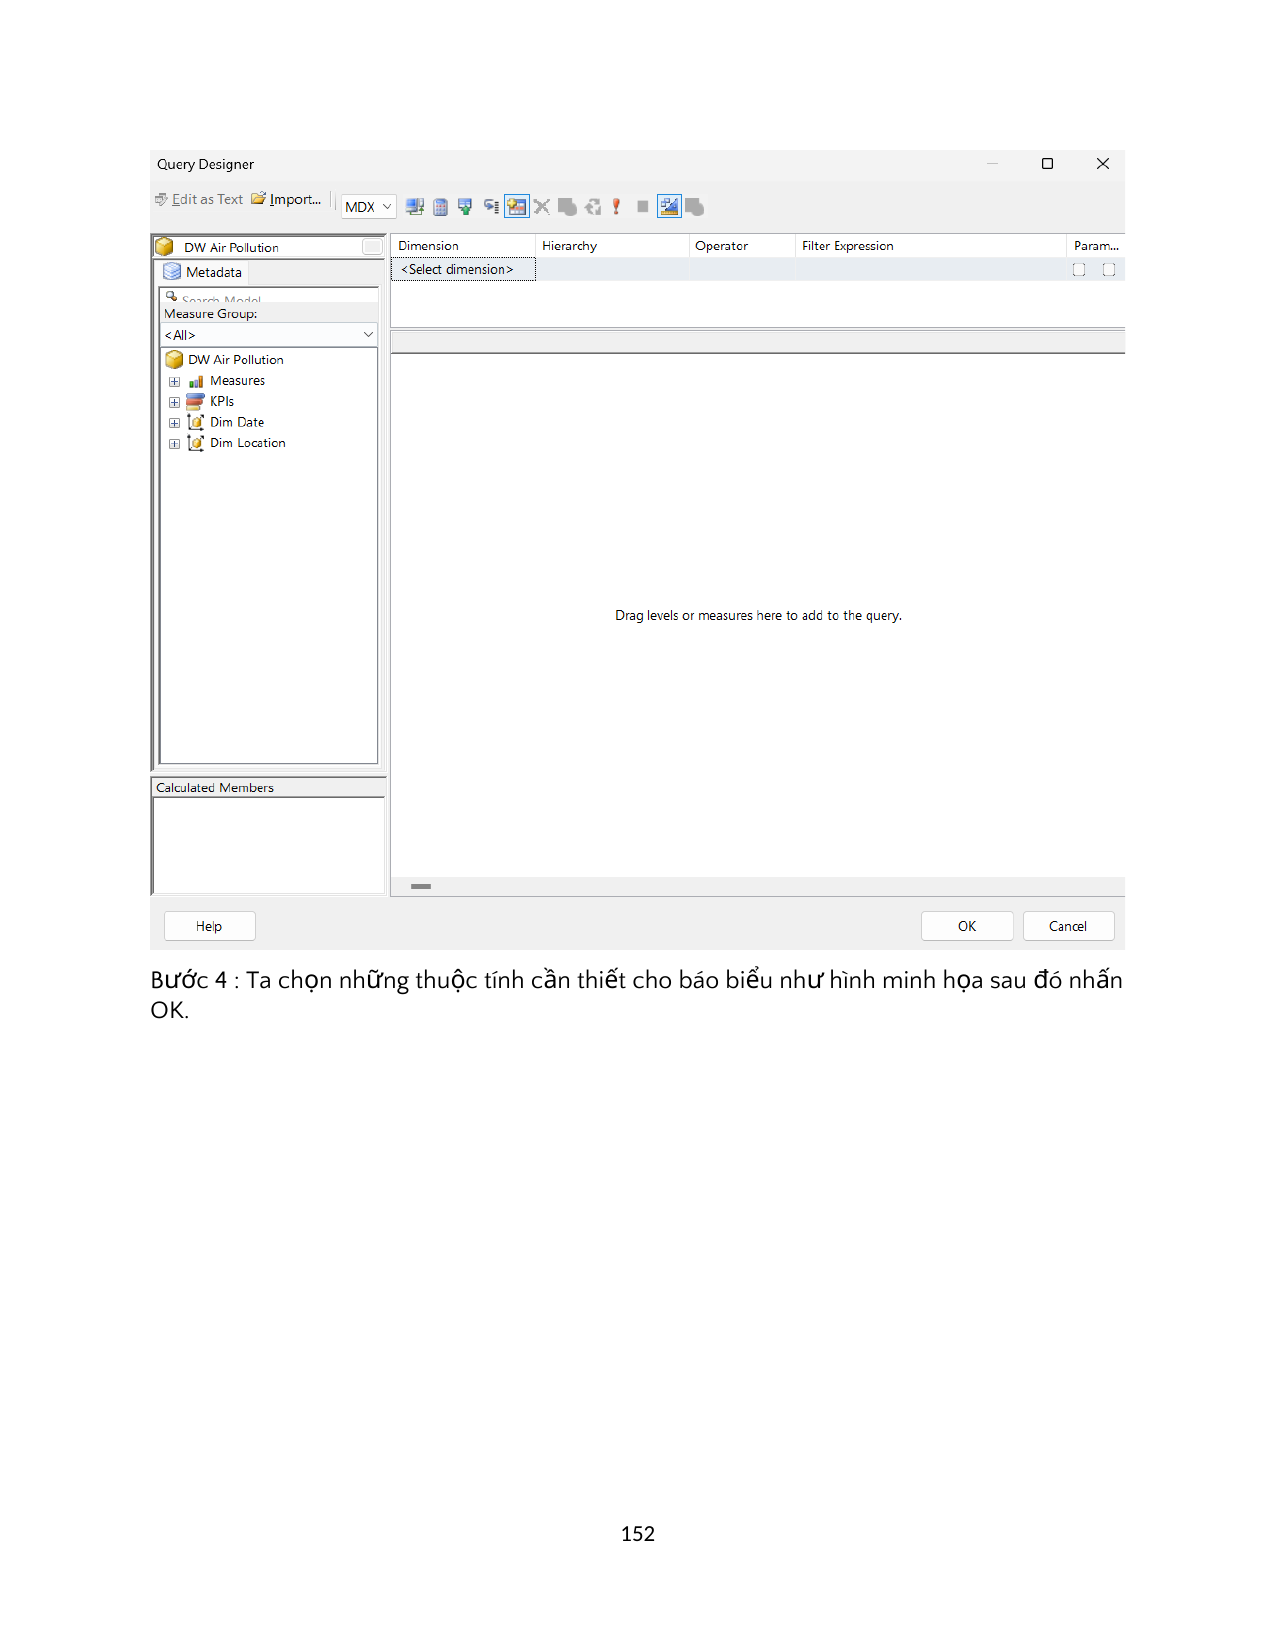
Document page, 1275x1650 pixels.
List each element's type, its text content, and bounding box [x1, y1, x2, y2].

picture [150, 150, 1125, 950]
text Bước 4 : Ta chọn những thuộc tính cần thiết cho báo biểu như hình minh họa sau đó nhấn OK. [150, 967, 1125, 1024]
